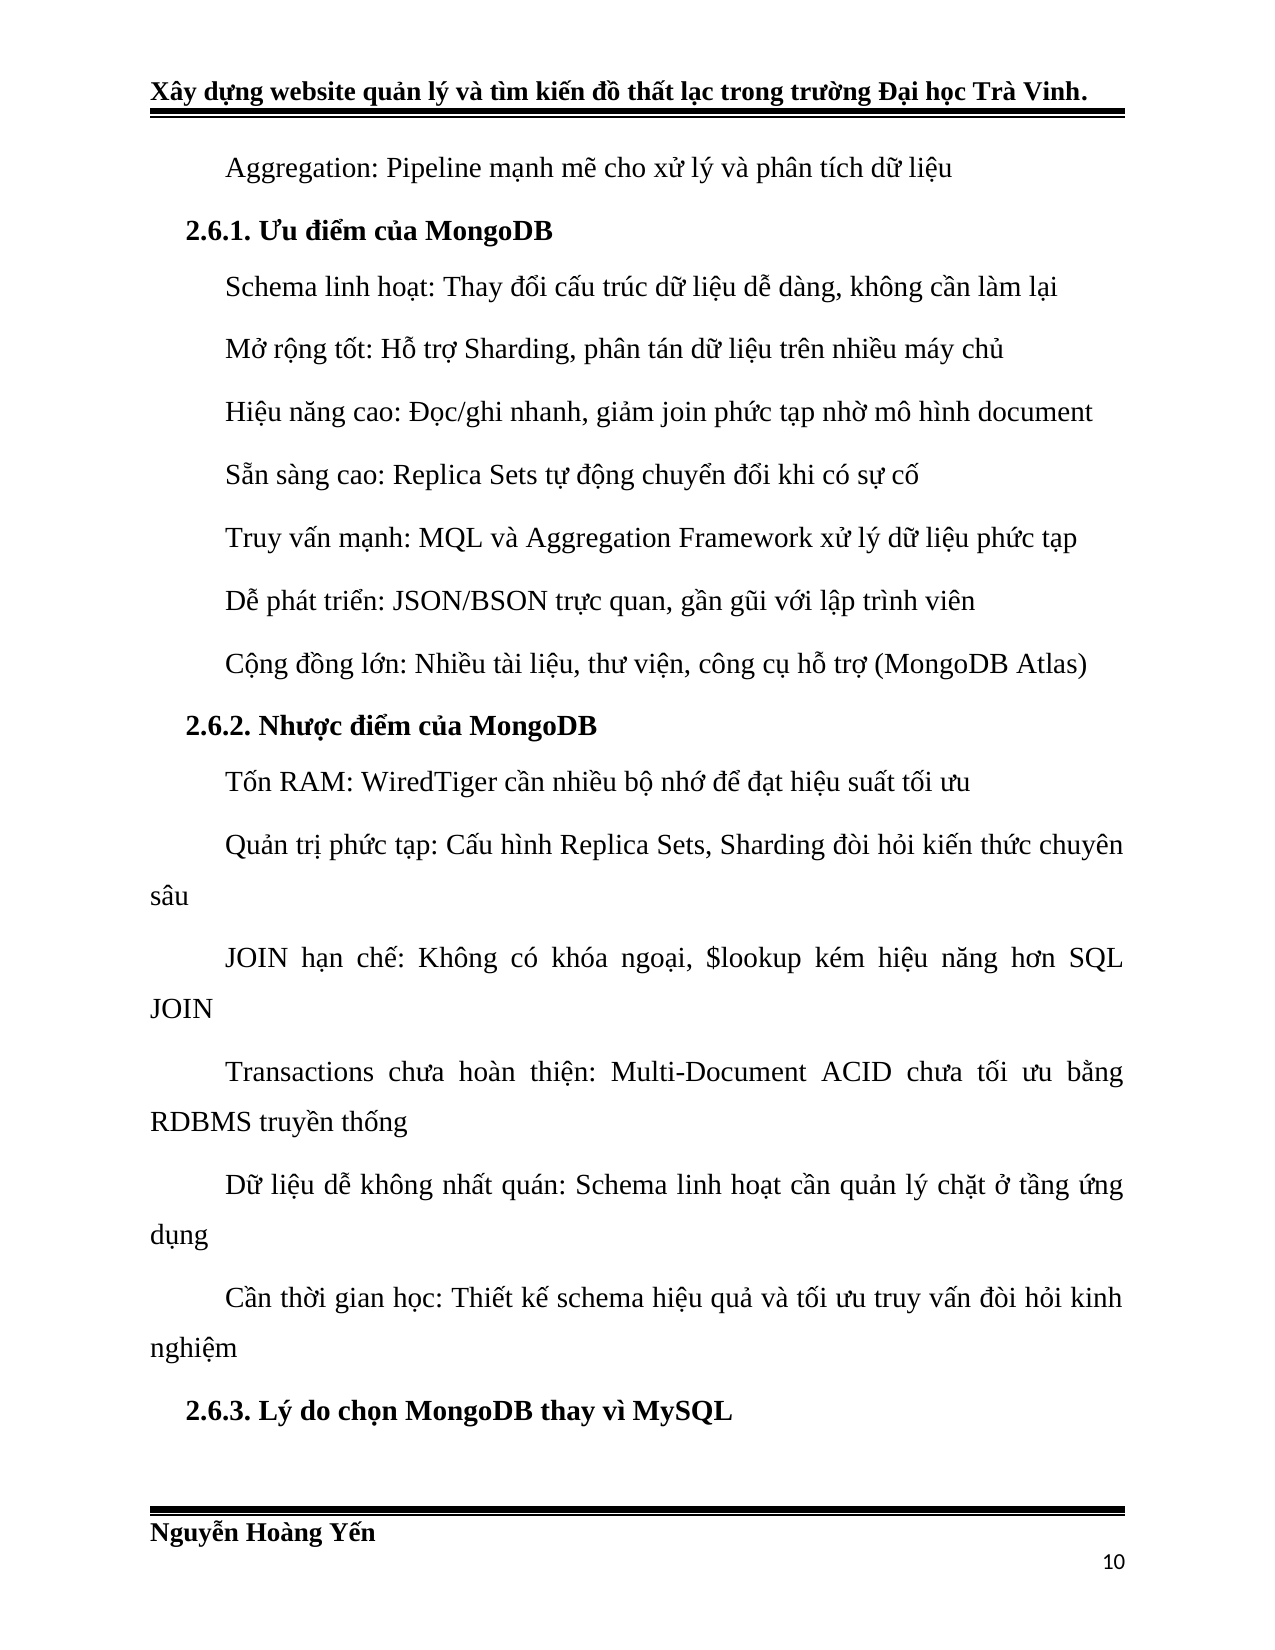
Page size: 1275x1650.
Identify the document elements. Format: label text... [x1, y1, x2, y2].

text Tốn RAM: WiredTiger cần nhiều bộ nhớ để đạt hiệu suất tối ưu [150, 764, 1125, 798]
text Cộng đồng lớn: Nhiều tài liệu, thư viện, công cụ hỗ trợ (MongoDB Atlas) [150, 646, 1125, 679]
text Sẵn sàng cao: Replica Sets tự động chuyển đổi khi có sự cố [150, 457, 1125, 491]
text Dữ liệu dễ không nhất quán: Schema linh hoạt cần quản lý chặt ở tầng ứng dụng [150, 1167, 1125, 1251]
text Quản trị phức tạp: Cấu hình Replica Sets, Sharding đòi hỏi kiến thức chuyên sâu [150, 827, 1125, 911]
text Truy vấn mạnh: MQL và Aggregation Framework xử lý dữ liệu phức tạp [150, 520, 1125, 554]
text Hiệu năng cao: Đọc/ghi nhanh, giảm join phức tạp nhờ mô hình document [150, 394, 1125, 428]
text Lý do chọn MongoDB thay vì MySQL [185, 1393, 1125, 1427]
text Ưu điểm của MongoDB [185, 213, 1125, 246]
text JOIN hạn chế: Không có khóa ngoại, $lookup kém hiệu năng hơn SQL JOIN [150, 941, 1125, 1024]
text Mở rộng tốt: Hỗ trợ Sharding, phân tán dữ liệu trên nhiều máy chủ [150, 332, 1125, 365]
text Dễ phát triển: JSON/BSON trực quan, gần gũi với lập trình viên [150, 583, 1125, 616]
text Transactions chưa hoàn thiện: Multi-Document ACID chưa tối ưu bằng RDBMS truyền thống [150, 1054, 1125, 1137]
text Cần thời gian học: Thiết kế schema hiệu quả và tối ưu truy vấn đòi hỏi kinh nghiệm [150, 1280, 1125, 1364]
text Schema linh hoạt: Thay đổi cấu trúc dữ liệu dễ dàng, không cần làm lại [150, 269, 1125, 302]
text Aggregation: Pipeline mạnh mẽ cho xử lý và phân tích dữ liệu [150, 150, 1125, 183]
text Nhược điểm của MongoDB [185, 708, 1125, 742]
